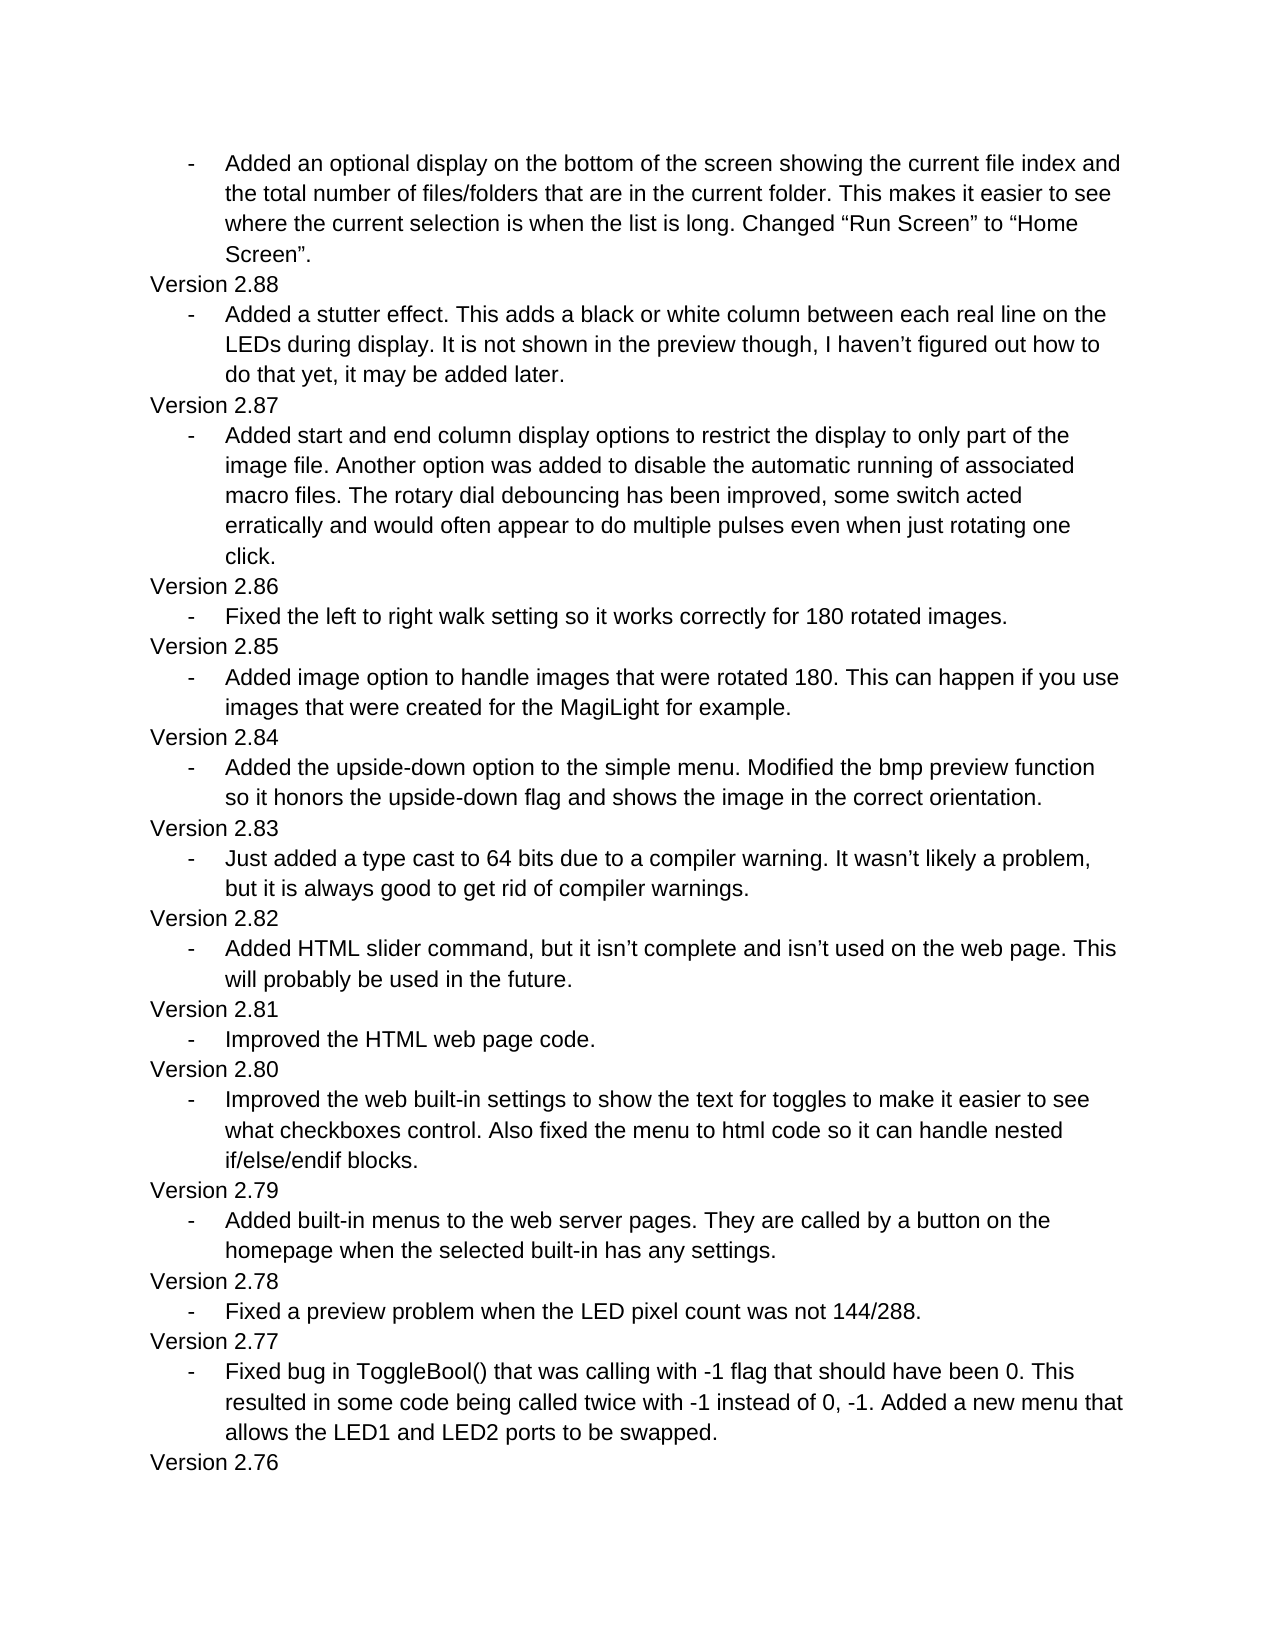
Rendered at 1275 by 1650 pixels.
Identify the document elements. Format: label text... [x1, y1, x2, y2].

list Added the upside-down option to the simple menu. Modified the bmp preview function so it honors the upside-down flag and shows the image in the correct orientation. [187, 754, 1125, 811]
text Version 2.81 [150, 996, 1125, 1022]
text Version 2.80 [150, 1056, 1125, 1083]
list Added HTML slider command, but it isn’t complete and isn’t used on the web page. This will probably be used in the future. [187, 935, 1125, 992]
list Improved the web built-in settings to show the text for toggles to make it easier to see what checkboxes control. Also fixed the menu to html code so it can handle nested if/else/endif blocks. [187, 1086, 1125, 1173]
text Version 2.84 [150, 724, 1125, 750]
text Version 2.78 [150, 1268, 1125, 1294]
text Version 2.82 [150, 905, 1125, 932]
list Added built-in menus to the web server pages. They are called by a button on the homepage when the selected built-in has any settings. [187, 1207, 1125, 1264]
list Added image option to handle images that were rotated 180. This can happen if you use images that were created for the MagiLight for example. [187, 663, 1125, 720]
list Added a stutter effect. This adds a black or white column between each real line on the LEDs during display. It is not shown in the preview though, I haven’t figured out how to do that yet, it may be added later. [187, 301, 1125, 388]
list Fixed a preview problem when the LED pixel count was not 144/288. [187, 1298, 1125, 1324]
text Version 2.76 [150, 1449, 1125, 1475]
text Version 2.88 [150, 271, 1125, 297]
list Fixed bug in ToggleBool() that was calling with -1 flag that should have been 0. This resulted in some code being called twice with -1 instead of 0, -1. Added a new menu that allows the LED1 and LED2 ports to be swapped. [187, 1358, 1125, 1445]
text Version 2.77 [150, 1328, 1125, 1354]
list Added an optional display on the bottom of the screen showing the current file index and the total number of files/folders that are in the current folder. This makes it easier to see where the current selection is when the list is long. Changed “Run Screen” to “Home Screen”. [187, 150, 1125, 267]
list Added start and end column display options to restrict the display to only part of the image file. Another option was added to disable the automatic running of associated macro files. The rotary dial debouncing has been improved, some switch acted erratically and would often appear to do multiple pulses even when just rotating one click. [187, 422, 1125, 569]
text Version 2.83 [150, 814, 1125, 841]
list Just added a type cast to 64 bits due to a compiler warning. It wasn’t likely a problem, but it is always good to get rid of compiler warnings. [187, 845, 1125, 901]
text Version 2.85 [150, 633, 1125, 660]
text Version 2.86 [150, 573, 1125, 599]
list Improved the HTML web page code. [187, 1026, 1125, 1052]
list Fixed the left to right walk setting so it works correctly for 180 rotated images. [187, 603, 1125, 629]
text Version 2.79 [150, 1177, 1125, 1203]
text Version 2.87 [150, 392, 1125, 418]
